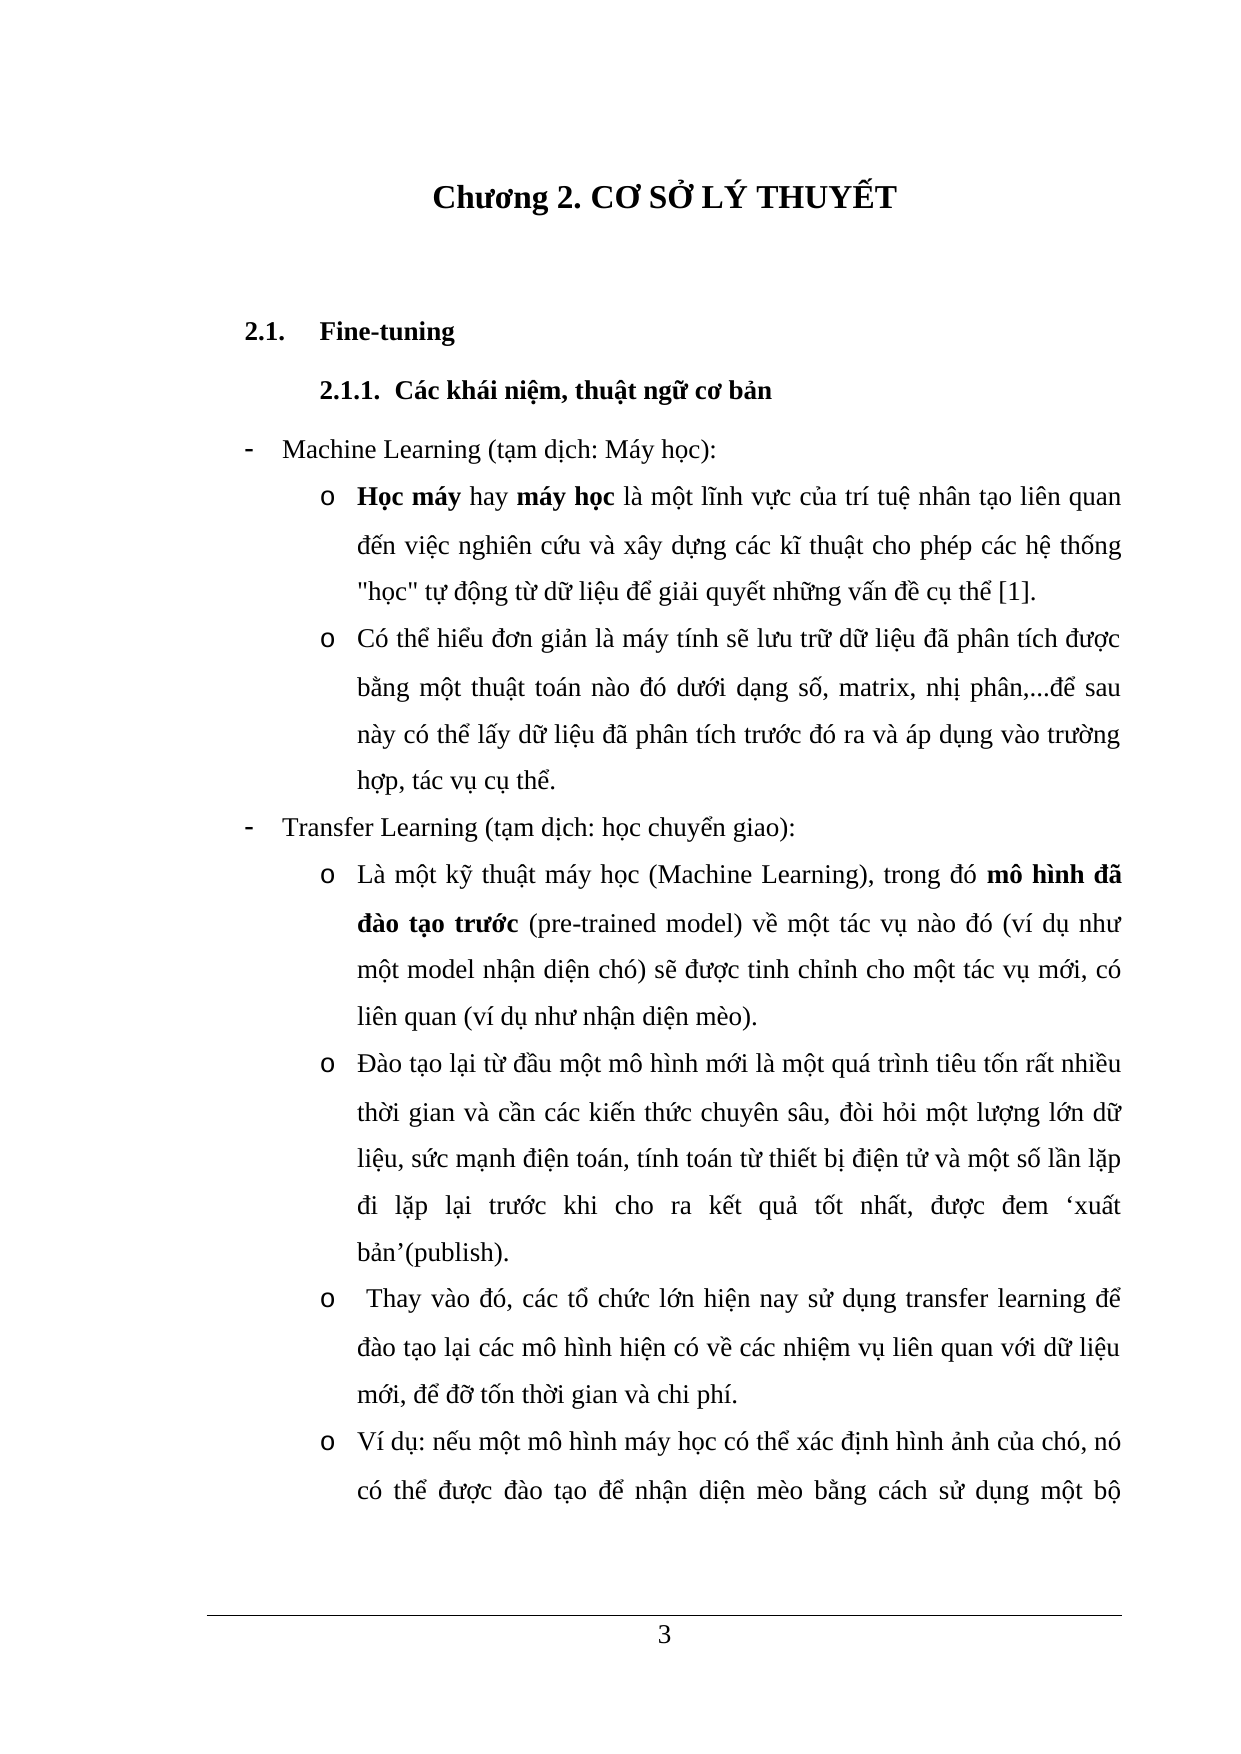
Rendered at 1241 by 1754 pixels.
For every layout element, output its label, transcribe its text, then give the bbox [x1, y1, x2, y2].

list Machine Learning (tạm dịch: Máy học): [244, 433, 1122, 464]
list Transfer Learning (tạm dịch: học chuyển giao): [244, 811, 1122, 842]
list Có thể hiểu đơn giản là máy tính sẽ lưu trữ dữ liệu đã phân tích được bằng một thuật toán nào đó dưới dạng số, matrix, nhị phân,...để sau này có thể lấy dữ liệu đã phân tích trước đó ra và áp dụng vào trường hợp, tác vụ cụ thể. [319, 622, 1122, 796]
list Là một kỹ thuật máy học (Machine Learning), trong đó mô hình đã đào tạo trước (pre-trained model) về một tác vụ nào đó (ví dụ như một model nhận diện chó) sẽ được tinh chỉnh cho một tác vụ mới, có liên quan (ví dụ như nhận diện mèo). [319, 858, 1122, 1031]
subtitle Fine-tuning [244, 315, 1122, 346]
list Thay vào đó, các tổ chức lớn hiện nay sử dụng transfer learning để đào tạo lại các mô hình hiện có về các nhiệm vụ liên quan với dữ liệu mới, để đỡ tốn thời gian và chi phí. [319, 1283, 1122, 1409]
subtitle CƠ SỞ LÝ THUYẾT [207, 177, 1122, 216]
subtitle Các khái niệm, thuật ngữ cơ bản [319, 374, 1122, 405]
list Học máy hay máy học là một lĩnh vực của trí tuệ nhân tạo liên quan đến việc nghiên cứu và xây dựng các kĩ thuật cho phép các hệ thống "học" tự động từ dữ liệu để giải quyết những vấn đề cụ thể [1]. [319, 480, 1122, 607]
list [319, 1425, 1122, 1505]
list Đào tạo lại từ đầu một mô hình mới là một quá trình tiêu tốn rất nhiều thời gian và cần các kiến thức chuyên sâu, đòi hỏi một lượng lớn dữ liệu, sức mạnh điện toán, tính toán từ thiết bị điện tử và một số lần lặp đi lặp lại trước khi cho ra kết quả tốt nhất, được đem ‘xuất bản’(publish). [319, 1047, 1122, 1267]
